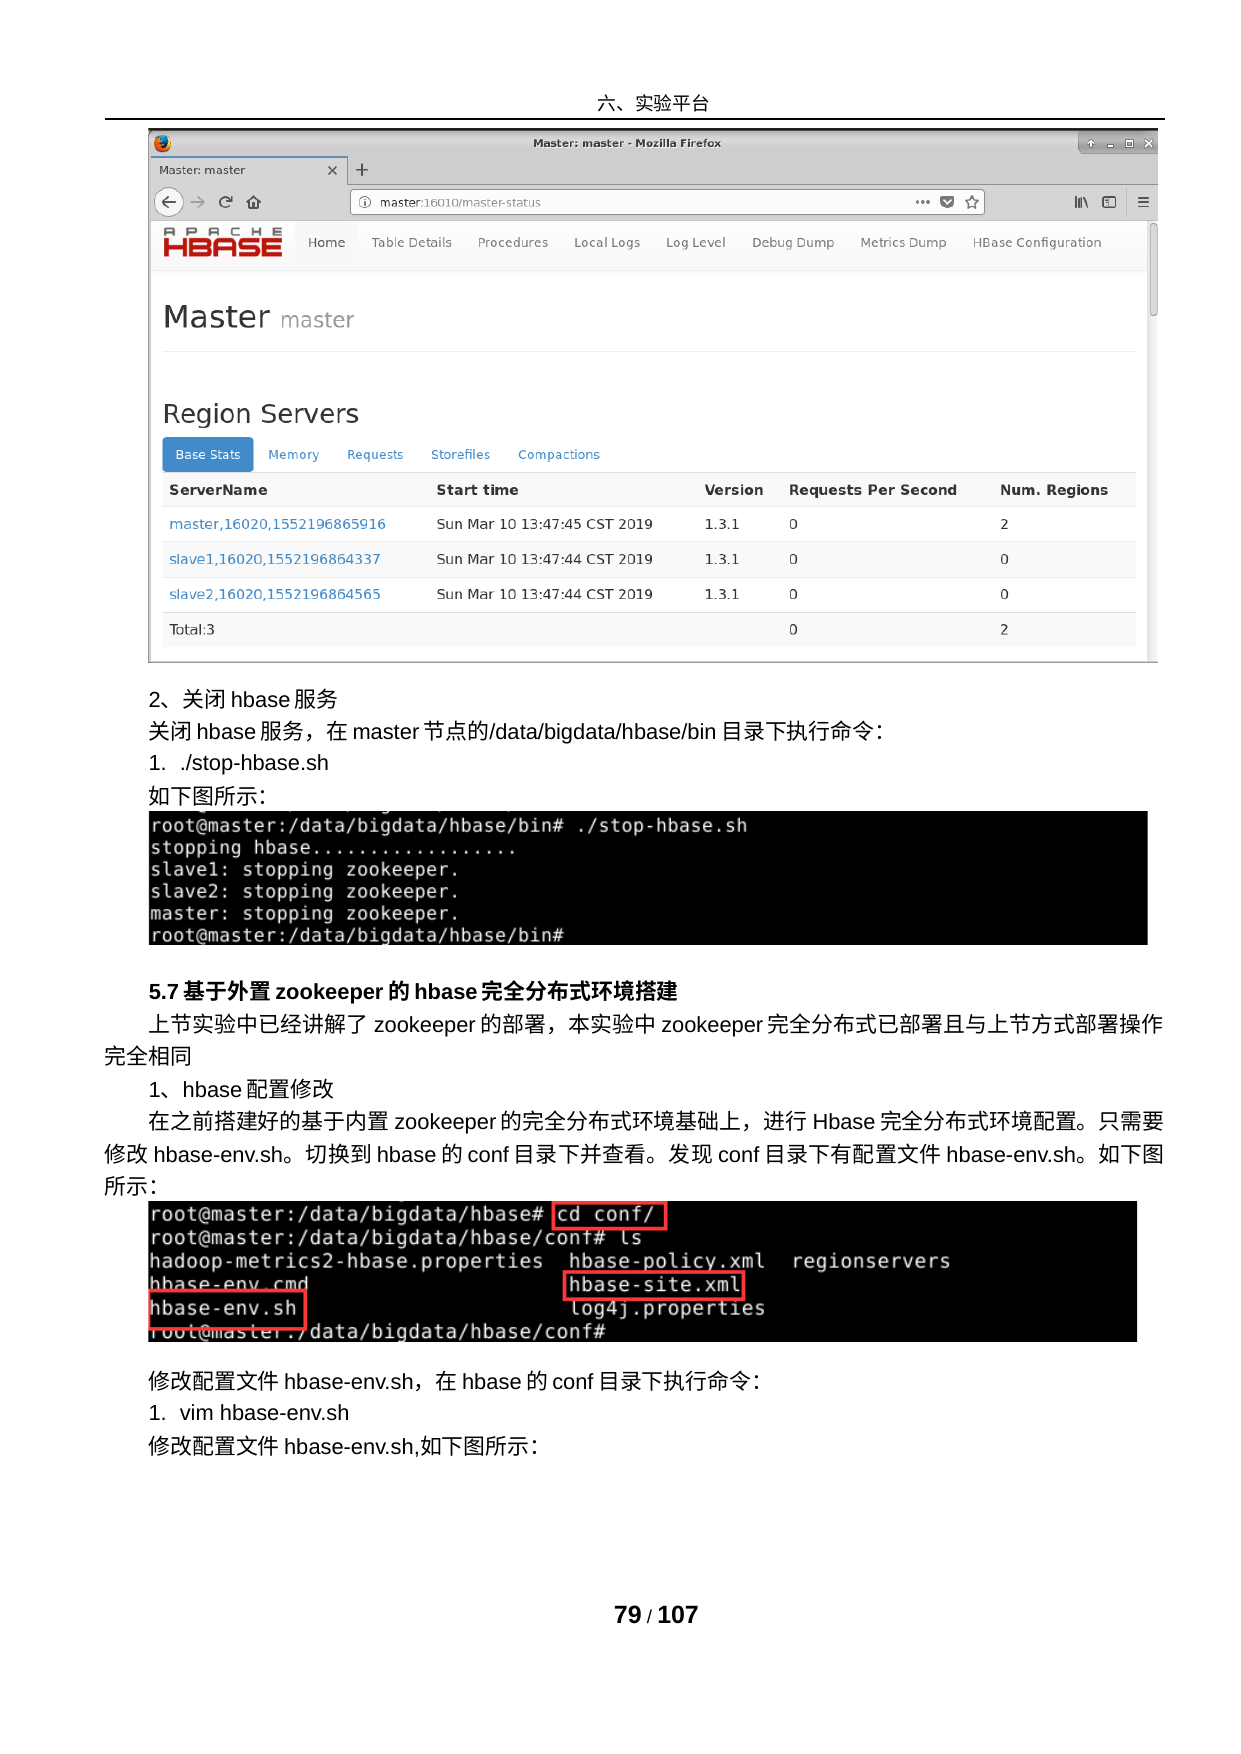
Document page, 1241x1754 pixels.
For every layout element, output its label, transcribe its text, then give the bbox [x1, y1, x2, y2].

text 1、hbase配置修改 [104, 1071, 1165, 1104]
text 如下图所示： [104, 779, 1165, 811]
text 2、关闭hbase服务 [104, 681, 1165, 714]
text 修改配置文件hbase-env.sh,如下图所示： [104, 1429, 1165, 1461]
list vim hbase-env.sh [104, 1396, 1165, 1429]
text 在之前搭建好的基于内置zookeeper的完全分布式环境基础上，进行Hbase完全分布式环境配置。只需要修改hbase-env.sh。切换到hbase的conf目录下并查看。发现conf目录下有配置文件hbase-env.sh。如下图所示： [104, 1104, 1165, 1201]
picture [148, 811, 1148, 945]
text 5.7基于外置zookeeper的hbase完全分布式环境搭建 [104, 974, 1165, 1006]
picture [148, 1201, 1138, 1342]
text 上节实验中已经讲解了zookeeper的部署，本实验中zookeeper完全分布式已部署且与上节方式部署操作完全相同 [104, 1006, 1165, 1071]
list ./stop-hbase.sh [104, 746, 1165, 779]
text 修改配置文件hbase-env.sh，在hbase的conf目录下执行命令： [104, 1364, 1165, 1396]
picture [148, 128, 1158, 663]
text 关闭hbase服务，在master节点的/data/bigdata/hbase/bin目录下执行命令： [104, 714, 1165, 746]
